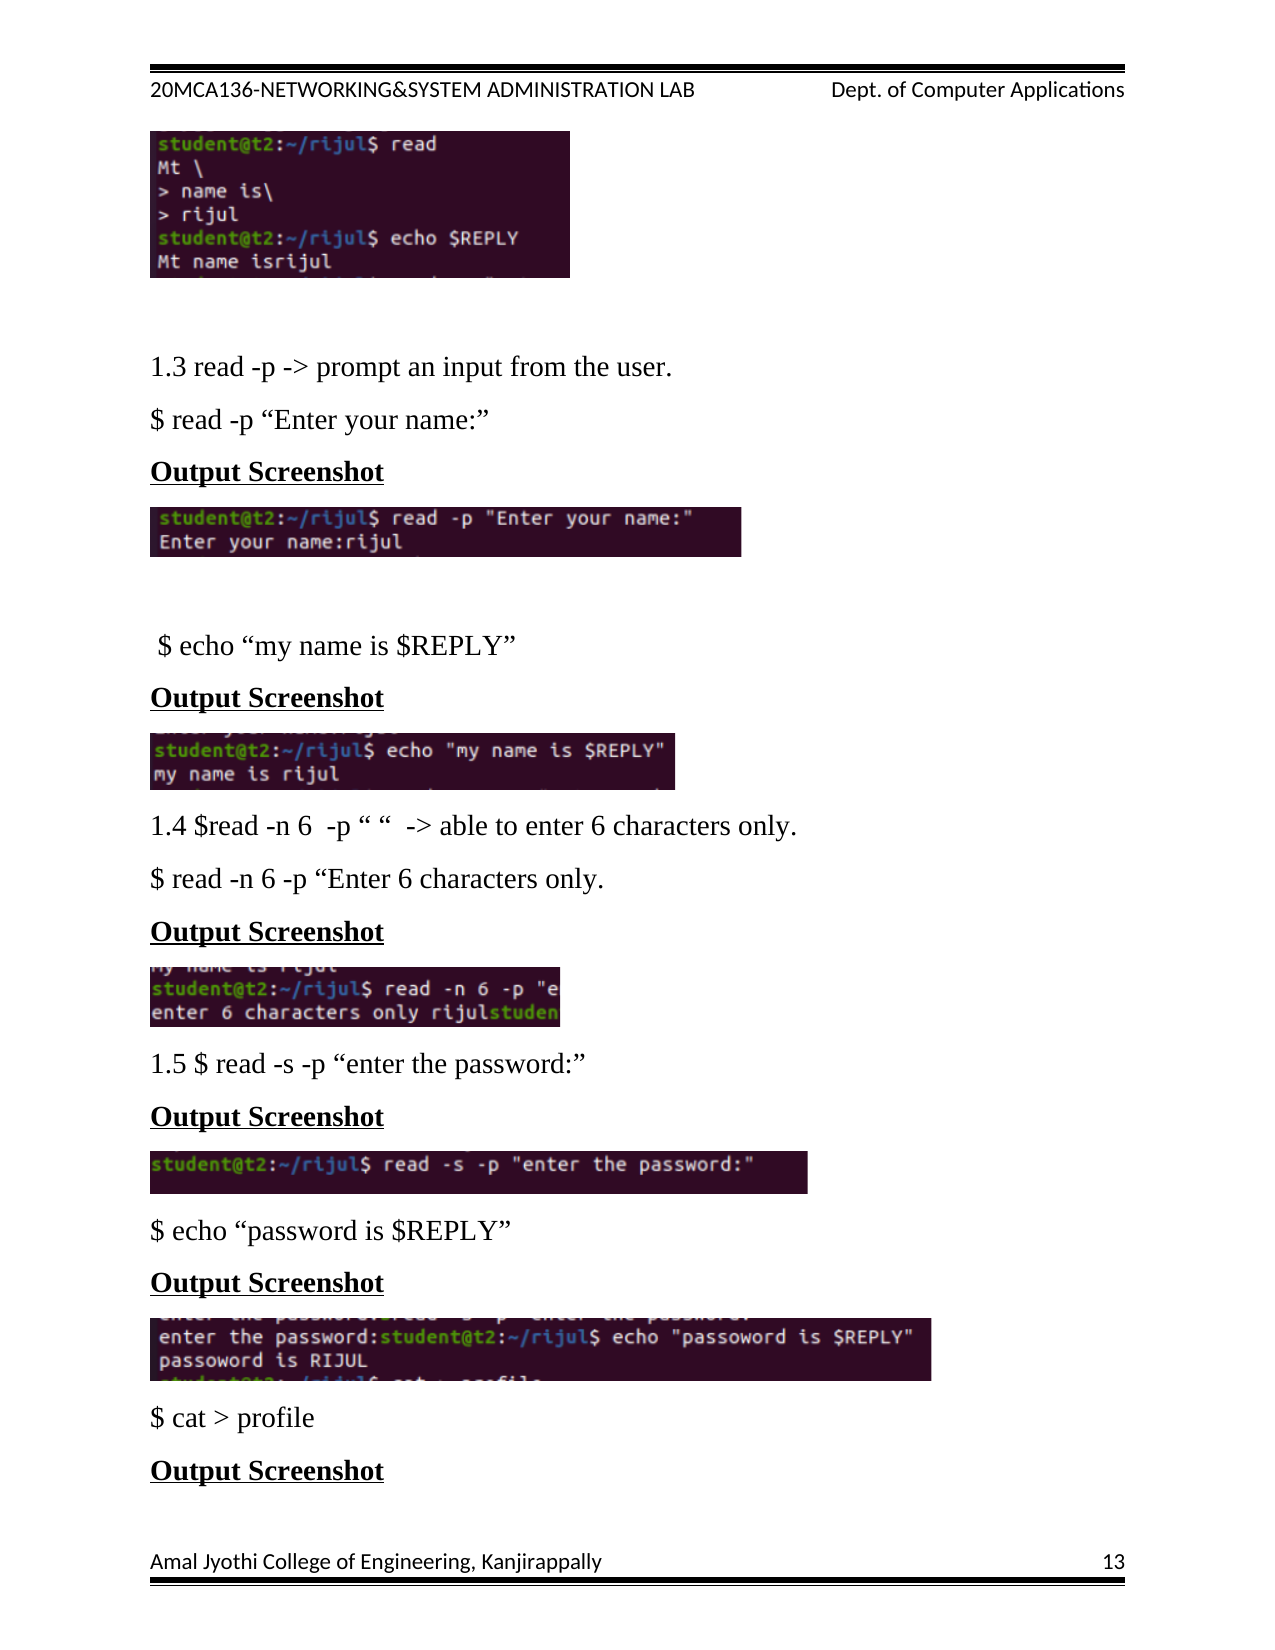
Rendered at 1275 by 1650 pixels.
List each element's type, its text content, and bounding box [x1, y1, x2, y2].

text Output Screenshot [150, 681, 1125, 714]
text $ read -n 6 -p “Enter 6 characters only. [150, 861, 1125, 895]
picture [150, 733, 675, 790]
picture [150, 967, 561, 1027]
text Output Screenshot [150, 1266, 1125, 1299]
text $ echo “my name is $REPLY” [150, 628, 1125, 661]
picture [150, 1151, 808, 1194]
picture [150, 507, 742, 557]
text 1.4 $read -n 6 -p “ “ -> able to enter 6 characters only. [150, 808, 1125, 842]
text $ echo “password is $REPLY” [150, 1213, 1125, 1246]
text $ read -p “Enter your name:” [150, 402, 1125, 435]
text Output Screenshot [150, 1453, 1125, 1486]
text $ cat > profile [150, 1400, 1125, 1433]
picture [150, 131, 570, 278]
picture [150, 1318, 932, 1381]
text Output Screenshot [150, 914, 1125, 948]
text Output Screenshot [150, 454, 1125, 488]
text Output Screenshot [150, 1099, 1125, 1132]
text 1.5 $ read -s -p “enter the password:” [150, 1046, 1125, 1079]
text 1.3 read -p -> prompt an input from the user. [150, 349, 1125, 382]
